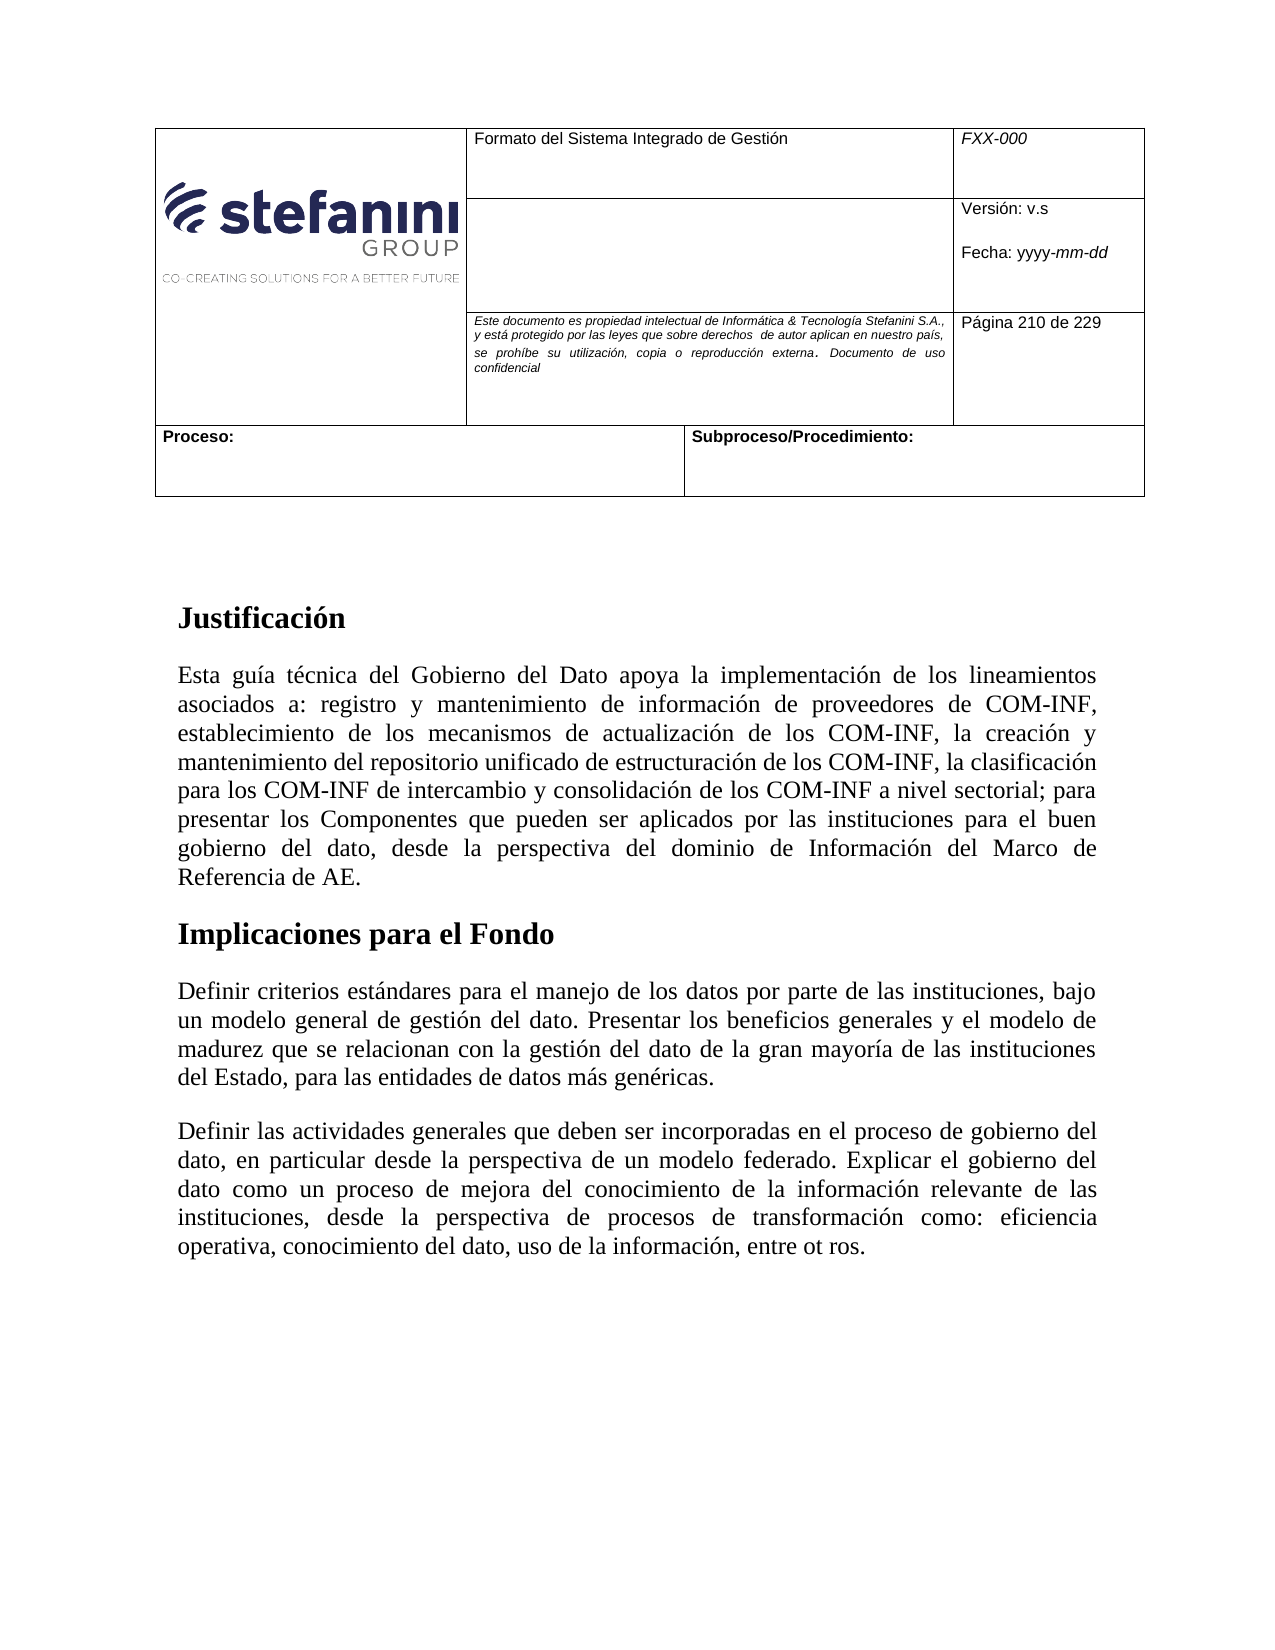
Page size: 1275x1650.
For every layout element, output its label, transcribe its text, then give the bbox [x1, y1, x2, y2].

subtitle Justificación [177, 599, 1098, 635]
text Definir las actividades generales que deben ser incorporadas en el proceso de gobierno del dato, en particular desde la perspectiva de un modelo federado. Explicar el gobierno del dato como un proceso de mejora del conocimiento de la información relevante de las instituciones, desde la perspectiva de procesos de transformación como: eficiencia operativa, conocimiento del dato, uso de la información, entre ot ros. [177, 1116, 1098, 1260]
subtitle Implicaciones para el Fondo [177, 915, 1098, 951]
picture [162, 182, 460, 286]
text Esta guía técnica del Gobierno del Dato apoya la implementación de los lineamientos asociados a: registro y mantenimiento de información de proveedores de COM-INF, establecimiento de los mecanismos de actualización de los COM-INF, la creación y mantenimiento del repositorio unificado de estructuración de los COM-INF, la clasificación para los COM-INF de intercambio y consolidación de los COM-INF a nivel sectorial; para presentar los Componentes que pueden ser aplicados por las instituciones para el buen gobierno del dato, desde la perspectiva del dominio de Información del Marco de Referencia de AE. [177, 660, 1098, 890]
text Definir criterios estándares para el manejo de los datos por parte de las instituciones, bajo un modelo general de gestión del dato. Presentar los beneficios generales y el modelo de madurez que se relacionan con la gestión del dato de la gran mayoría de las instituciones del Estado, para las entidades de datos más genéricas. [177, 976, 1098, 1091]
